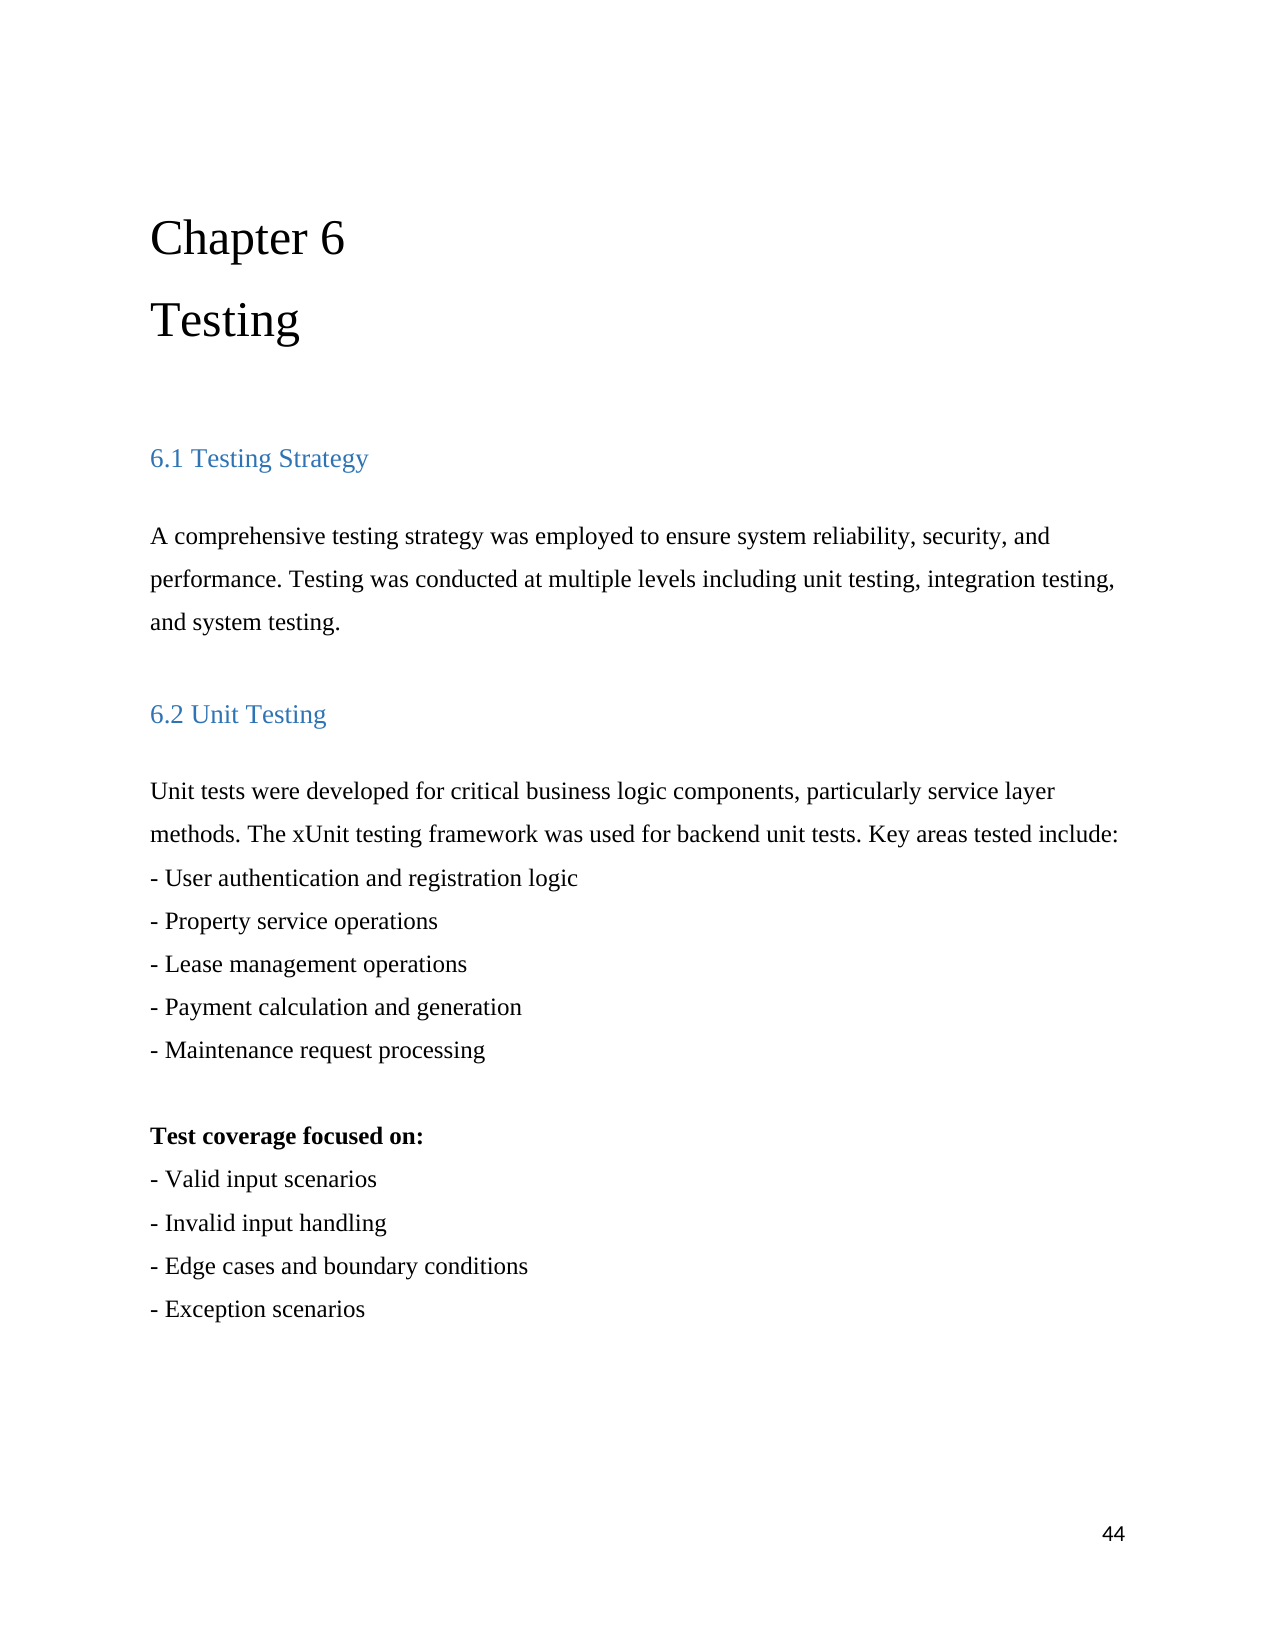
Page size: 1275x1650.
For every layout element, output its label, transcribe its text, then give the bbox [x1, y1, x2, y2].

text A comprehensive testing strategy was employed to ensure system reliability, security, and performance. Testing was conducted at multiple levels including unit testing, integration testing, and system testing. [150, 521, 1125, 636]
text - Edge cases and boundary conditions [150, 1251, 1125, 1279]
text - Lease management operations [150, 949, 1125, 978]
subtitle Testing [150, 290, 1125, 347]
subtitle 6.2 Unit Testing [150, 698, 1125, 729]
subtitle 6.1 Testing Strategy [150, 442, 1125, 474]
text - Payment calculation and generation [150, 992, 1125, 1021]
text Test coverage focused on: [150, 1121, 1125, 1150]
text - Valid input scenarios [150, 1164, 1125, 1193]
title Chapter 6 [150, 207, 1125, 265]
text - Maintenance request processing [150, 1035, 1125, 1064]
text - User authentication and registration logic [150, 863, 1125, 891]
text - Invalid input handling [150, 1208, 1125, 1236]
text - Property service operations [150, 906, 1125, 934]
text Unit tests were developed for critical business logic components, particularly service layer methods. The xUnit testing framework was used for backend unit tests. Key areas tested include: [150, 776, 1125, 848]
text - Exception scenarios [150, 1294, 1125, 1323]
